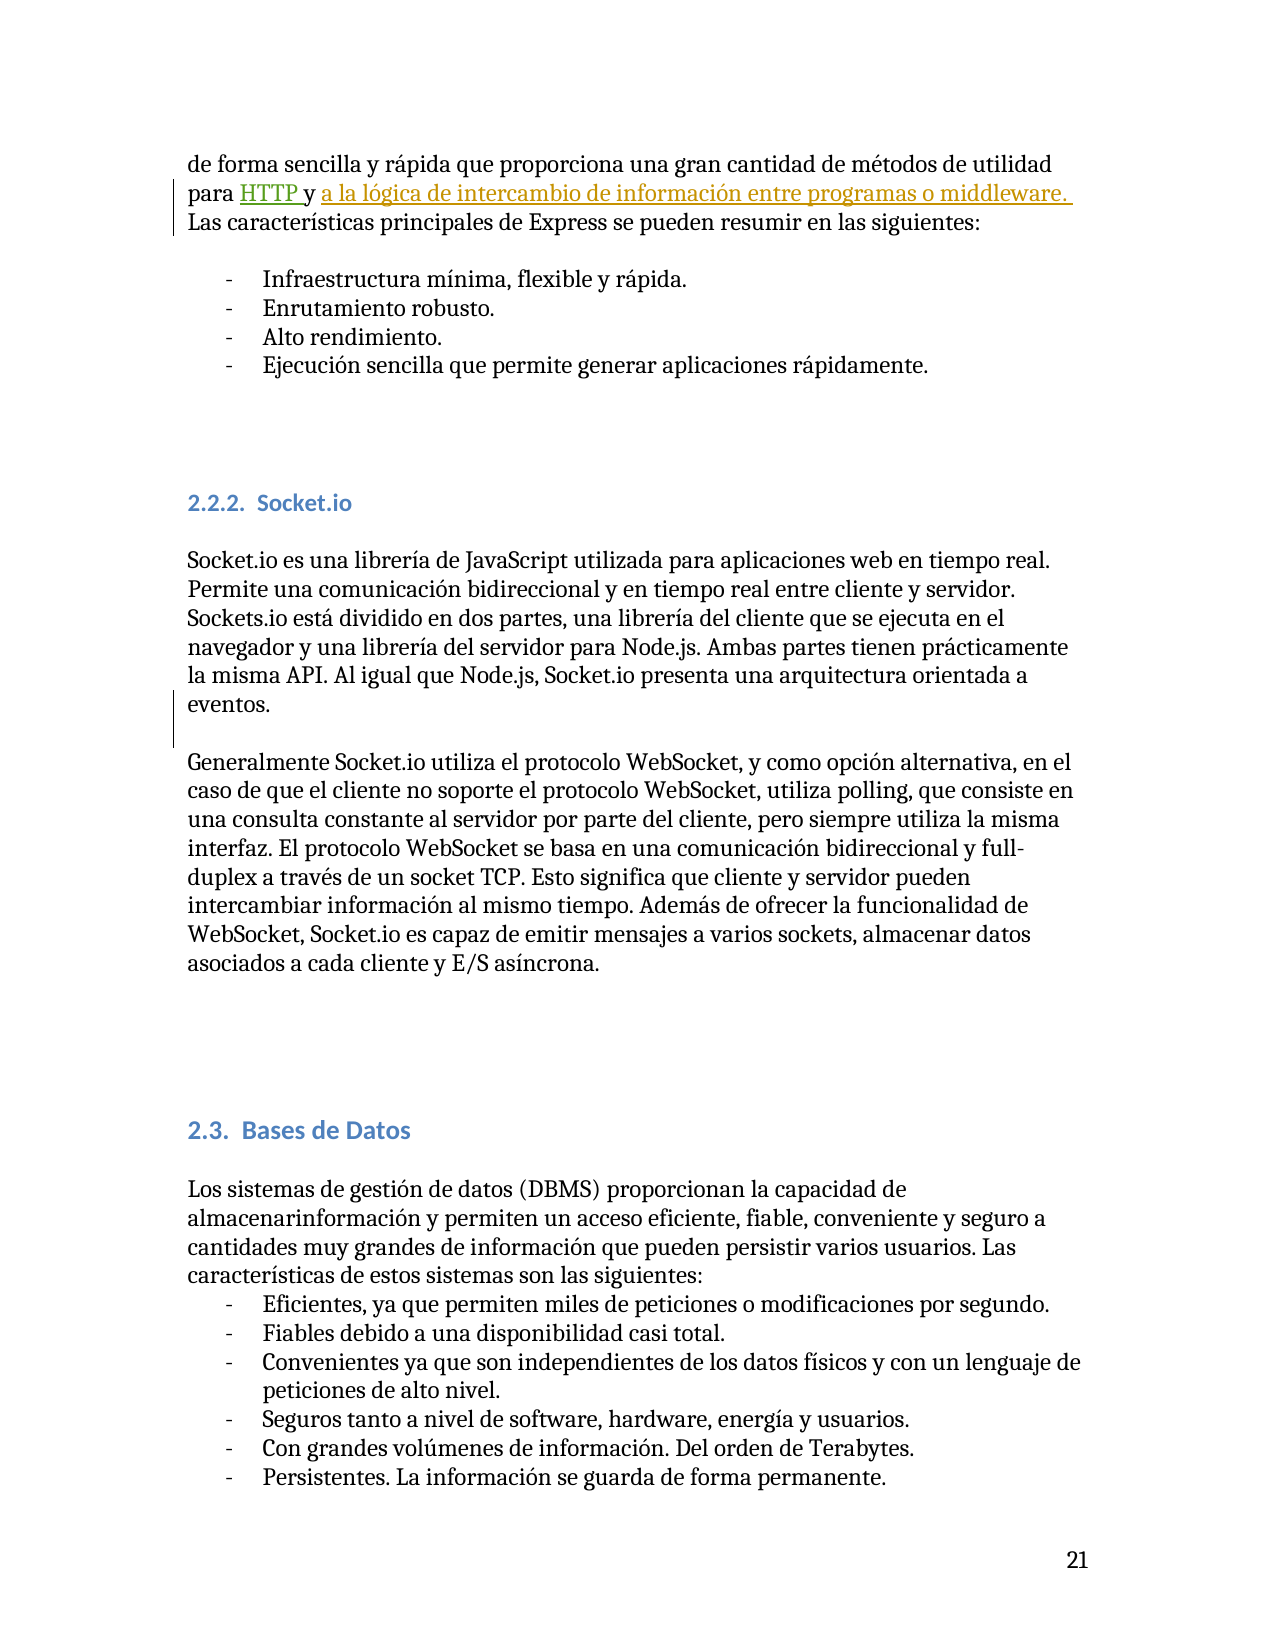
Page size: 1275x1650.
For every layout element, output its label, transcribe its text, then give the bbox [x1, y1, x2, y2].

list Fiables debido a una disponibilidad casi total. [225, 1319, 1087, 1348]
list Infraestructura mínima, flexible y rápida. [225, 265, 1087, 294]
list Eficientes, ya que permiten miles de peticiones o modificaciones por segundo. [225, 1290, 1087, 1319]
list Seguros tanto a nivel de software, hardware, energía y usuarios. [225, 1405, 1087, 1434]
list Con grandes volúmenes de información. Del orden de Terabytes. [225, 1434, 1087, 1463]
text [187, 150, 1087, 236]
list Convenientes ya que son independientes de los datos físicos y con un lenguaje de peticiones de alto nivel. [225, 1348, 1087, 1405]
list Persistentes. La información se guarda de forma permanente. [225, 1463, 1087, 1491]
list Ejecución sencilla que permite generar aplicaciones rápidamente. [225, 351, 1087, 380]
list Enrutamiento robusto. [225, 294, 1087, 322]
subtitle 2.3. Bases de Datos [187, 1113, 1087, 1146]
text Los sistemas de gestión de datos (DBMS) proporcionan la capacidad de almacenarinformación y permiten un acceso eficiente, fiable, conveniente y seguro a cantidades muy grandes de información que pueden persistir varios usuarios. Las características de estos sistemas son las siguientes: [187, 1175, 1087, 1290]
text Generalmente Socket.io utiliza el protocolo WebSocket, y como opción alternativa, en el caso de que el cliente no soporte el protocolo WebSocket, utiliza polling, que consiste en una consulta constante al servidor por parte del cliente, pero siempre utiliza la misma interfaz. El protocolo WebSocket se basa en una comunicación bidireccional y full-duplex a través de un socket TCP. Esto significa que cliente y servidor pueden intercambiar información al mismo tiempo. Además de ofrecer la funcionalidad de WebSocket, Socket.io es capaz de emitir mensajes a varios sockets, almacenar datos asociados a cada cliente y E/S asíncrona. [187, 748, 1087, 978]
subtitle 2.2.2. Socket.io [187, 487, 1087, 518]
list Alto rendimiento. [225, 322, 1087, 351]
text Socket.io es una librería de JavaScript utilizada para aplicaciones web en tiempo real. Permite una comunicación bidireccional y en tiempo real entre cliente y servidor. Sockets.io está dividido en dos partes, una librería del cliente que se ejecuta en el navegador y una librería del servidor para Node.js. Ambas partes tienen prácticamente la misma API. Al igual que Node.js, Socket.io presenta una arquitectura orientada a eventos. [187, 546, 1087, 719]
